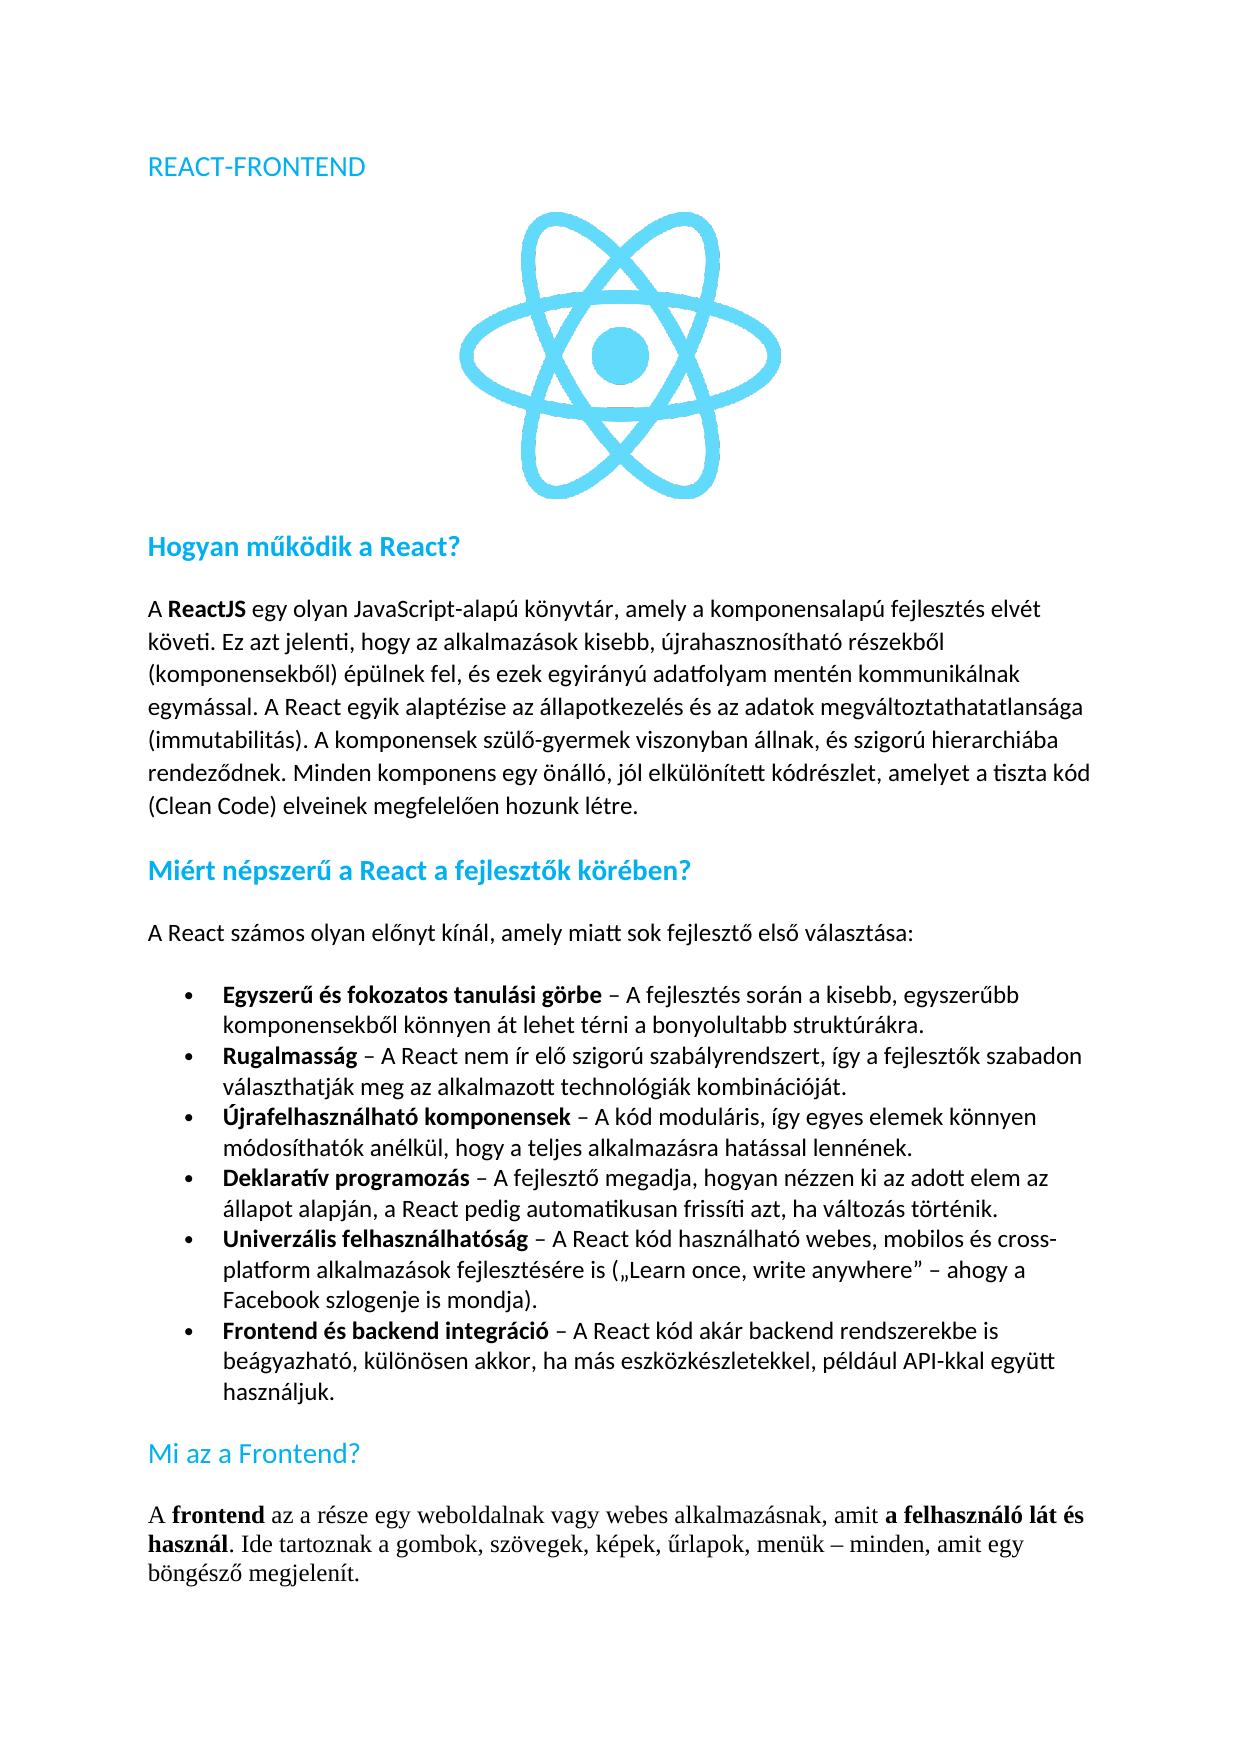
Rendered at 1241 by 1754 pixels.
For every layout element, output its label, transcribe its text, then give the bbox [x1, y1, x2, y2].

text A frontend az a része egy weboldalnak vagy webes alkalmazásnak, amit a felhasználó lát és használ. Ide tartoznak a gombok, szövegek, képek, űrlapok, menük – minden, amit egy böngésző megjelenít. [148, 1500, 1093, 1587]
list Egyszerű és fokozatos tanulási görbe – A fejlesztés során a kisebb, egyszerűbb komponensekből könnyen át lehet térni a bonyolultabb struktúrákra. [185, 979, 1093, 1040]
text REACT-FRONTEND [148, 148, 1093, 183]
list Újrafelhasználható komponensek – A kód moduláris, így egyes elemek könnyen módosíthatók anélkül, hogy a teljes alkalmazásra hatással lennének. [185, 1101, 1093, 1162]
picture [459, 212, 781, 499]
subtitle Miért népszerű a React a fejlesztők körében? [148, 852, 1093, 888]
list Frontend és backend integráció – A React kód akár backend rendszerekbe is beágyazható, különösen akkor, ha más eszközkészletekkel, például API-kkal együtt használjuk. [185, 1315, 1093, 1406]
text A ReactJS egy olyan JavaScript-alapú könyvtár, amely a komponensalapú fejlesztés elvét követi. Ez azt jelenti, hogy az alkalmazások kisebb, újrahasznosítható részekből (komponensekből) épülnek fel, és ezek egyirányú adatfolyam mentén kommunikálnak egymással. A React egyik alaptézise az állapotkezelés és az adatok megváltoztathatatlansága (immutabilitás). A komponensek szülő-gyermek viszonyban állnak, és szigorú hierarchiába rendeződnek. Minden komponens egy önálló, jól elkülönített kódrészlet, amelyet a tiszta kód (Clean Code) elveinek megfelelően hozunk létre. [148, 593, 1093, 821]
list Deklaratív programozás – A fejlesztő megadja, hogyan nézzen ki az adott elem az állapot alapján, a React pedig automatikusan frissíti azt, ha változás történik. [185, 1162, 1093, 1223]
list Univerzális felhasználhatóság – A React kód használható webes, mobilos és cross-platform alkalmazások fejlesztésére is („Learn once, write anywhere” – ahogy a Facebook szlogenje is mondja). [185, 1223, 1093, 1315]
text Mi az a Frontend? [148, 1436, 1093, 1471]
text A React számos olyan előnyt kínál, amely miatt sok fejlesztő első választása: [148, 917, 1093, 948]
subtitle Hogyan működik a React? [148, 528, 1093, 563]
list Rugalmasság – A React nem ír elő szigorú szabályrendszert, így a fejlesztők szabadon választhatják meg az alkalmazott technológiák kombinációját. [185, 1040, 1093, 1101]
